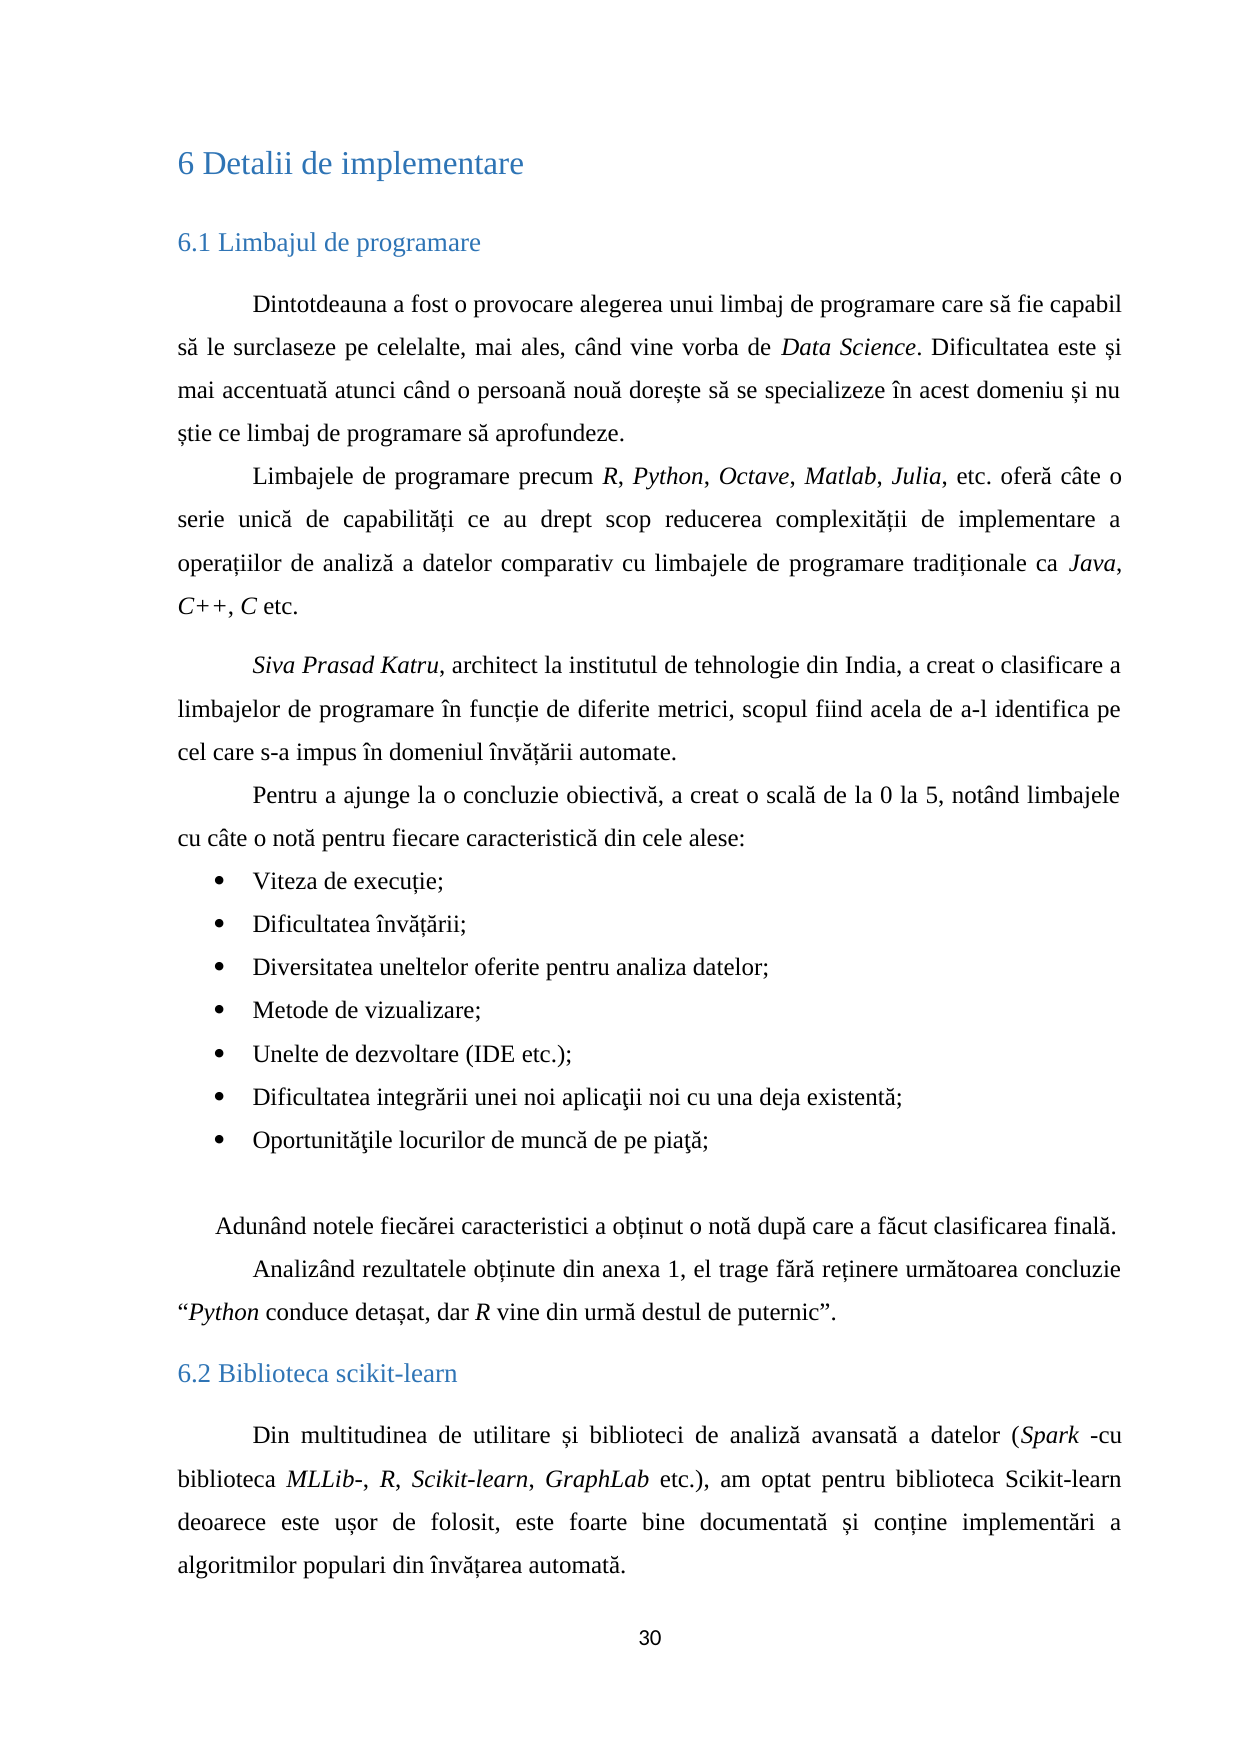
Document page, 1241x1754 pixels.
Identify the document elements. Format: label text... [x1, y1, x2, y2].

text Din multitudinea de utilitare și biblioteci de analiză avansată a datelor (Spark -cu biblioteca MLLib-, R, Scikit-learn, GraphLab etc.), am optat pentru biblioteca Scikit-learn deoarece este ușor de folosit, este foarte bine documentată și conține implementări a algoritmilor populari din învățarea automată. [177, 1421, 1122, 1579]
text Limbajele de programare precum R, Python, Octave, Matlab, Julia, etc. oferă câte o serie unică de capabilități ce au drept scop reducerea complexității de implementare a operațiilor de analiză a datelor comparativ cu limbajele de programare tradiționale ca Java, C++, C etc. [177, 461, 1122, 619]
text Analizând rezultatele obținute din anexa 1, el trage fără reținere următoarea concluzie “Python conduce detașat, dar R vine din urmă destul de puternic”. [177, 1254, 1122, 1326]
subtitle 6.1 Limbajul de programare [177, 226, 1122, 257]
list Dificultatea integrării unei noi aplicaţii noi cu una deja existentă; [215, 1082, 1122, 1111]
text Dintotdeauna a fost o provocare alegerea unui limbaj de programare care să fie capabil să le surclaseze pe celelalte, mai ales, când vine vorba de Data Science. Dificultatea este și mai accentuată atunci când o persoană nouă dorește să se specializeze în acest domeniu și nu știe ce limbaj de programare să aprofundeze. [177, 289, 1122, 447]
list Oportunităţile locurilor de muncă de pe piaţă; [215, 1125, 1122, 1154]
text Adunând notele fiecărei caracteristici a obținut o notă după care a făcut clasificarea finală. [177, 1211, 1122, 1240]
list Metode de vizualizare; [215, 996, 1122, 1024]
text Siva Prasad Katru, architect la institutul de tehnologie din India, a creat o clasificare a limbajelor de programare în funcție de diferite metrici, scopul fiind acela de a-l identifica pe cel care s-a impus în domeniul învățării automate. [177, 651, 1122, 766]
list Dificultatea învățării; [215, 909, 1122, 938]
text Pentru a ajunge la o concluzie obiectivă, a creat o scală de la 0 la 5, notând limbajele cu câte o notă pentru fiecare caracteristică din cele alese: [177, 780, 1122, 852]
subtitle 6.2 Biblioteca scikit-learn [177, 1357, 1122, 1388]
list Unelte de dezvoltare (IDE etc.); [215, 1039, 1122, 1067]
subtitle 6 Detalii de implementare [177, 143, 1122, 181]
list Diversitatea uneltelor oferite pentru analiza datelor; [215, 952, 1122, 981]
list Viteza de execuție; [215, 866, 1122, 895]
